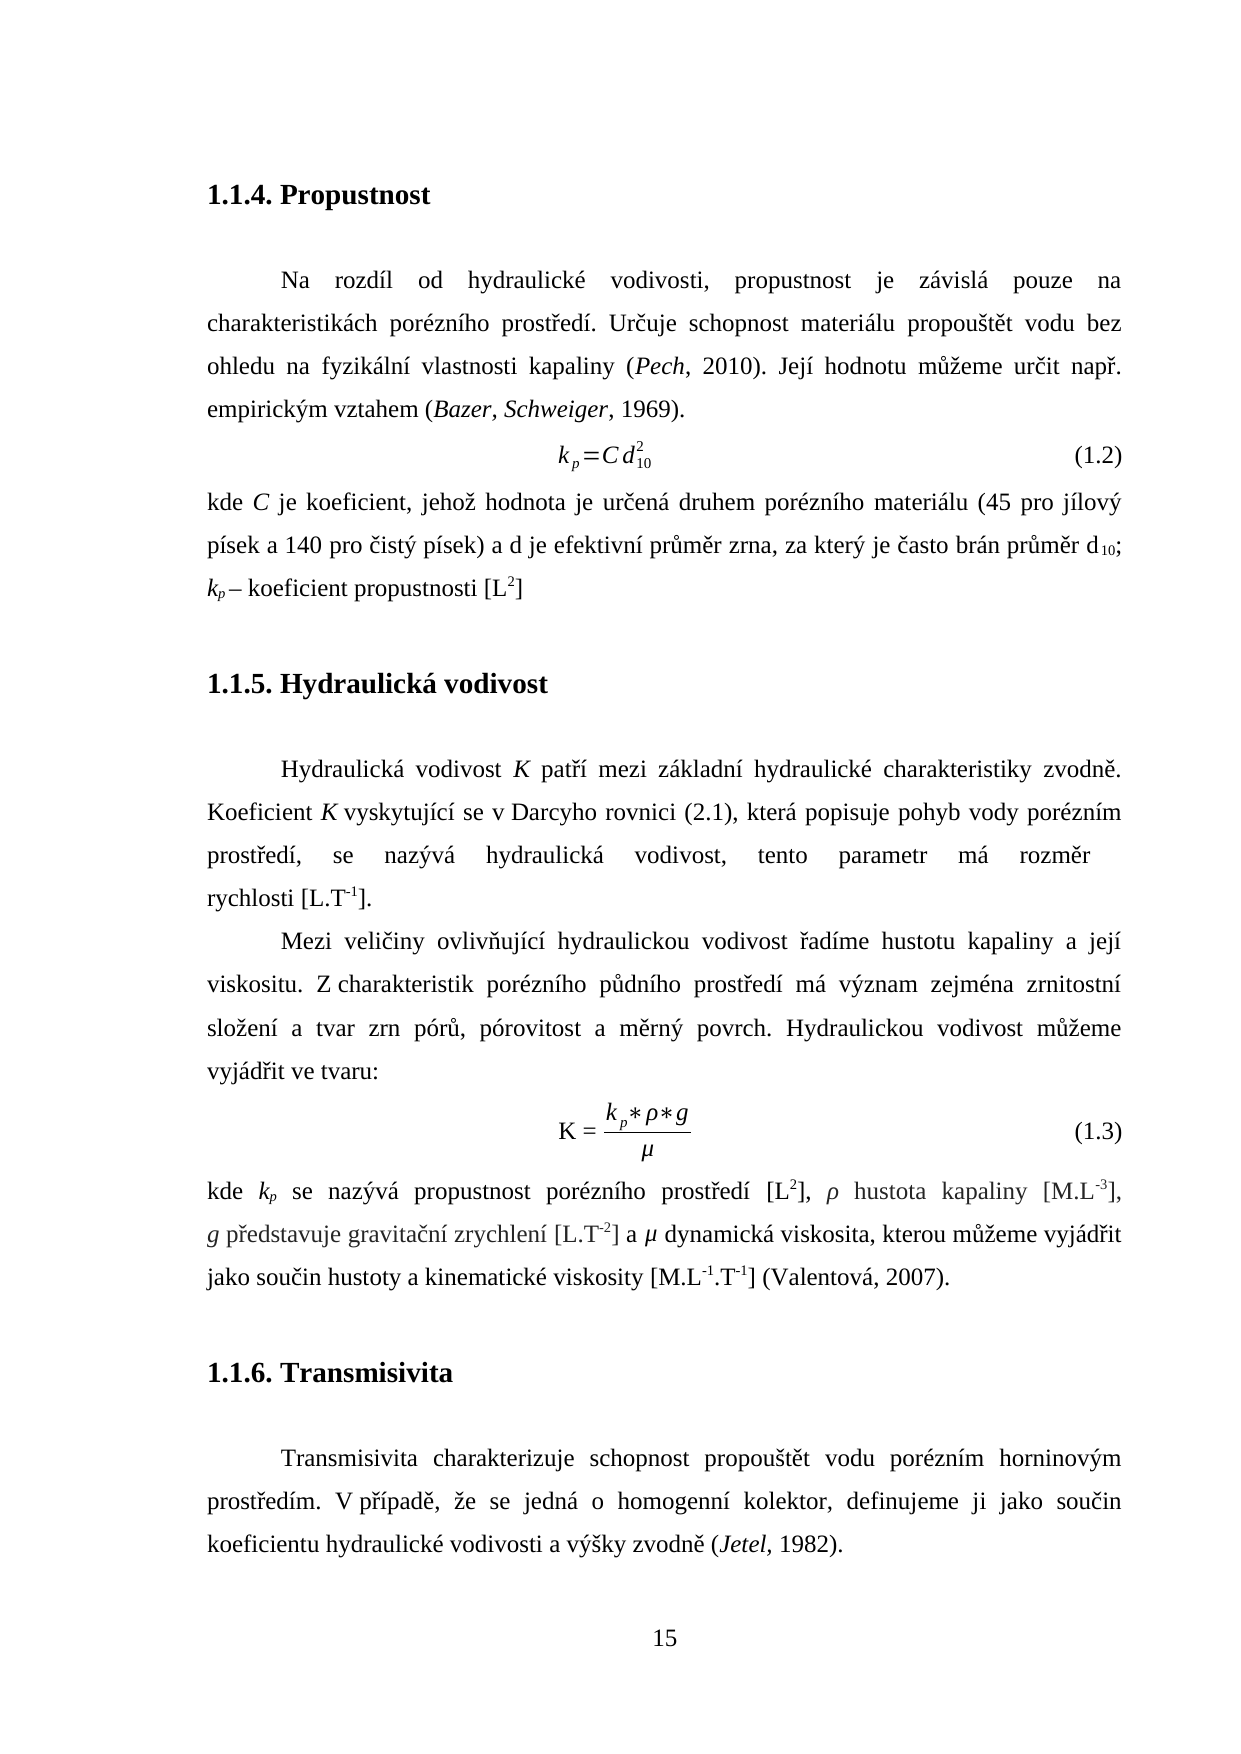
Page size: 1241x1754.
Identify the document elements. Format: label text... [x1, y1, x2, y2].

list Transmisivita charakterizuje schopnost propouštět vodu porézním horninovým prostředím. V případě, že se jedná o homogenní kolektor, definujeme ji jako součin koeficientu hydraulické vodivosti a výšky zvodně (Jetel, 1982). [207, 1443, 1122, 1558]
list K = (1.3) [207, 1099, 1122, 1162]
list Mezi veličiny ovlivňující hydraulickou vodivost řadíme hustotu kapaliny a její viskositu. Z charakteristik porézního půdního prostředí má význam zejména zrnitostní složení a tvar zrn pórů, pórovitost a měrný povrch. Hydraulickou vodivost můžeme vyjádřit ve tvaru: [207, 926, 1122, 1084]
subtitle 1.1.6. Transmisivita [207, 1355, 1122, 1389]
subtitle 1.1.4. Propustnost [207, 177, 1122, 211]
list (1.2) [207, 437, 1122, 472]
subtitle 1.1.5. Hydraulická vodivost [207, 666, 1122, 700]
list kde kp se nazývá propustnost porézního prostředí [L2], ρ hustota kapaliny [M.L-3], g představuje gravitační zrychlení [L.T-2] a dynamická viskosita, kterou můžeme vyjádřit jako součin hustoty a kinematické viskosity [M.L-1.T-1] (Valentová, 2007). [207, 1176, 1122, 1291]
list Hydraulická vodivost K patří mezi základní hydraulické charakteristiky zvodně. Koeficient K vyskytující se v Darcyho rovnici (2.1), která popisuje pohyb vody porézním prostředí, se nazývá hydraulická vodivost, tento parametr má rozměr rychlosti [L.T-1]. [207, 754, 1122, 912]
text kde C je koeficient, jehož hodnota je určená druhem porézního materiálu (45 pro jílový písek a 140 pro čistý písek) a d je efektivní průměr zrna, za který je často brán průměr d10; kp – koeficient propustnosti [L2] [207, 487, 1122, 602]
list Na rozdíl od hydraulické vodivosti, propustnost je závislá pouze na charakteristikách porézního prostředí. Určuje schopnost materiálu propouštět vodu bez ohledu na fyzikální vlastnosti kapaliny (Pech, 2010). Její hodnotu můžeme určit např. empirickým vztahem (Bazer, Schweiger, 1969). [207, 265, 1122, 423]
